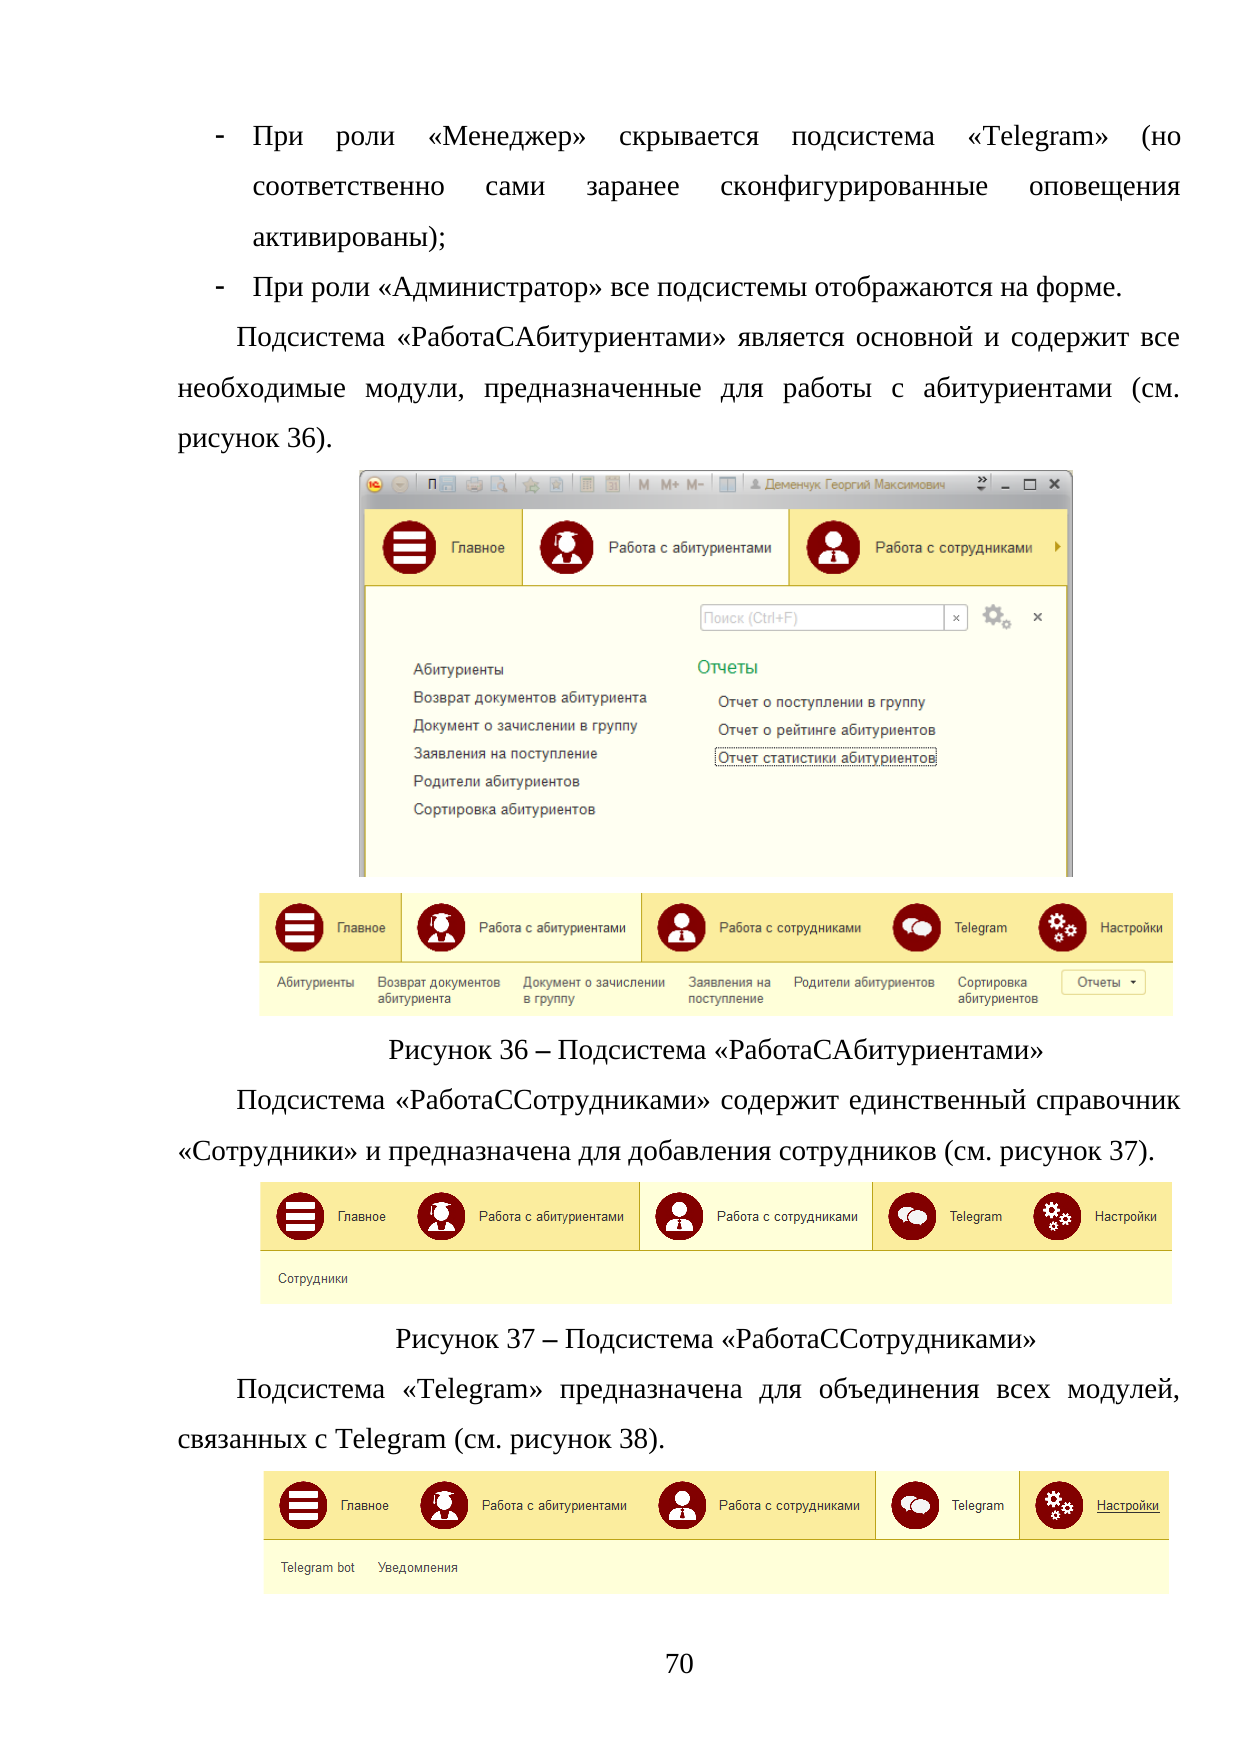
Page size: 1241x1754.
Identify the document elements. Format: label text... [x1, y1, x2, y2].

list При роли «Менеджер» скрывается подсистема «Telegram» (но соответственно сами заранее сконфигурированные оповещения активированы); [215, 118, 1181, 252]
list При роли «Администратор» все подсистемы отображаются на форме. [215, 269, 1181, 303]
picture [259, 893, 1173, 1016]
text Рисунок 37 – Подсистема «РаботаССотрудниками» [177, 1321, 1181, 1354]
picture [260, 1182, 1172, 1304]
text Рисунок 36 – Подсистема «РаботаСАбитуриентами» [177, 1032, 1181, 1066]
text Подсистема «РаботаССотрудниками» содержит единственный справочник «Сотрудники» и предназначена для добавления сотрудников (см. рисунок 37). [177, 1082, 1181, 1166]
text Подсистема «РаботаСАбитуриентами» является основной и содержит все необходимые модули, предназначенные для работы с абитуриентами (см. рисунок 36). [177, 319, 1181, 454]
picture [359, 470, 1073, 877]
text Подсистема «Telegram» предназначена для объединения всех модулей, связанных с Telegram (см. рисунок 38). [177, 1371, 1181, 1455]
picture [263, 1471, 1169, 1594]
